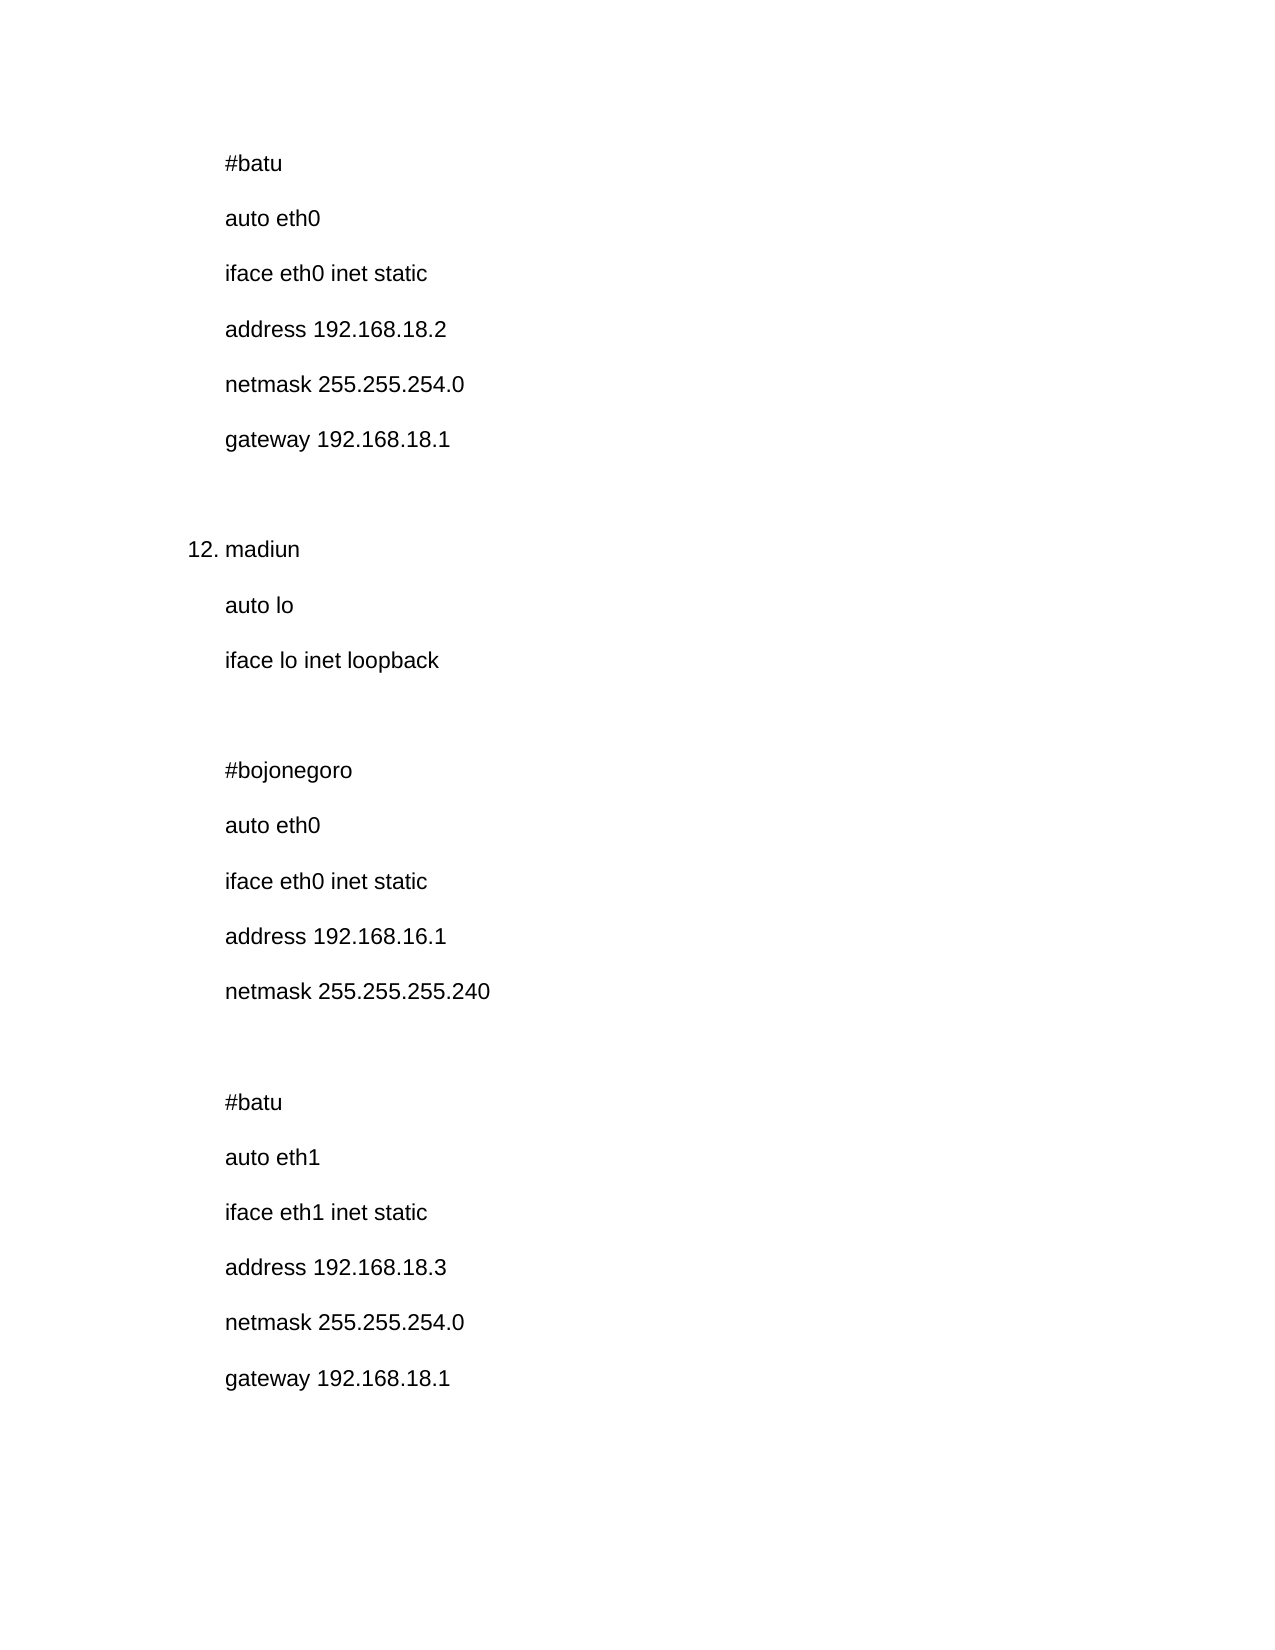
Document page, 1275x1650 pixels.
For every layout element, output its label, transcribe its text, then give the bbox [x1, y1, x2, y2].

text iface lo inet loopback [225, 647, 1125, 673]
text iface eth0 inet static [225, 260, 1125, 287]
text netmask 255.255.254.0 [225, 371, 1125, 397]
text auto eth1 [225, 1144, 1125, 1170]
text auto lo [225, 592, 1125, 618]
text address 192.168.18.2 [225, 316, 1125, 342]
text #batu [225, 1088, 1125, 1115]
text iface eth0 inet static [225, 868, 1125, 894]
text netmask 255.255.255.240 [225, 978, 1125, 1004]
text #batu [225, 150, 1125, 176]
text netmask 255.255.254.0 [225, 1309, 1125, 1336]
text auto eth0 [225, 812, 1125, 839]
list madiun [187, 536, 1125, 563]
text gateway 192.168.18.1 [225, 1364, 1125, 1391]
text address 192.168.18.3 [225, 1254, 1125, 1281]
text #bojonegoro [225, 757, 1125, 784]
text auto eth0 [225, 205, 1125, 232]
text iface eth1 inet static [225, 1199, 1125, 1225]
text address 192.168.16.1 [225, 923, 1125, 949]
text gateway 192.168.18.1 [225, 426, 1125, 452]
